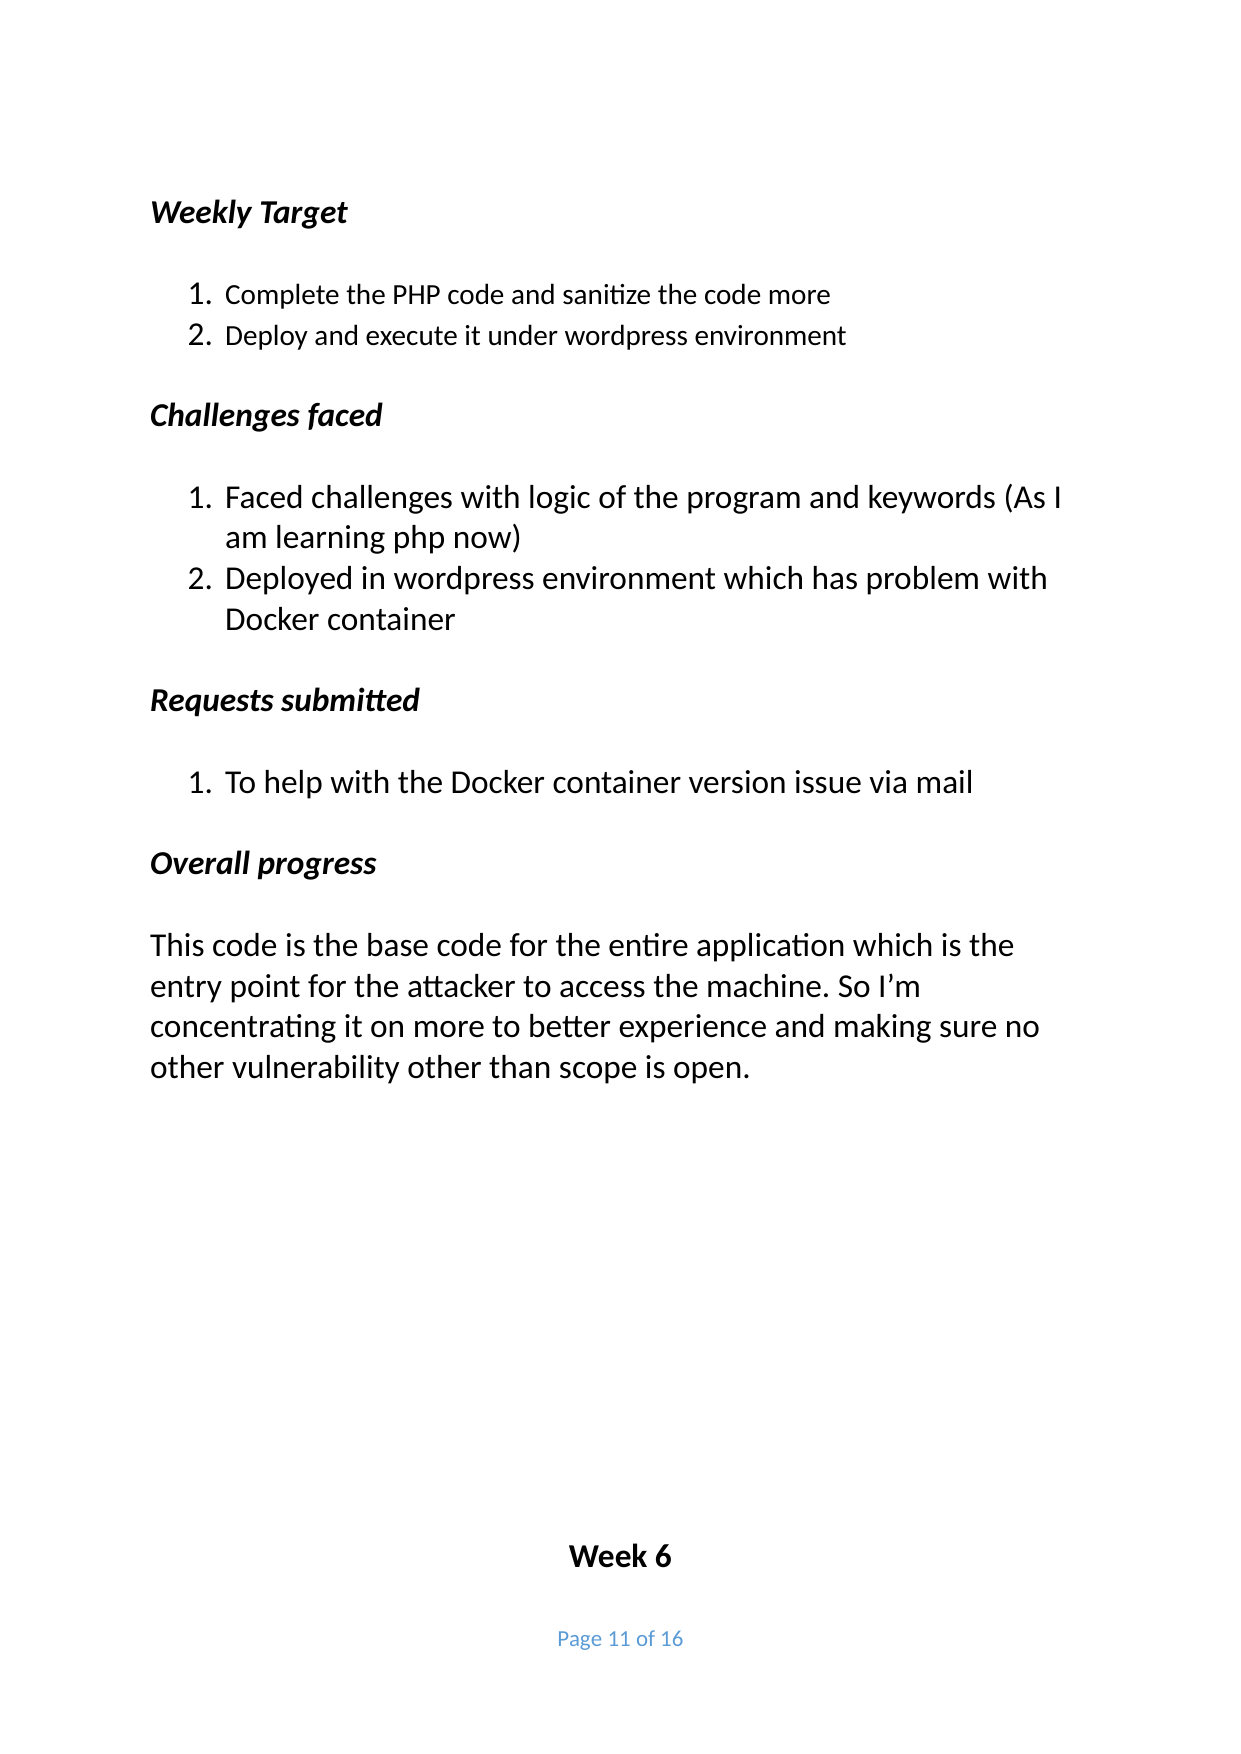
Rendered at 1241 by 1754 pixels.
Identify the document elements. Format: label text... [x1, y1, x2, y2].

text Weekly Target [150, 191, 1090, 231]
list Deployed in wordpress environment which has problem with Docker container [187, 557, 1090, 639]
list Complete the PHP code and sanitize the code more [187, 272, 1090, 313]
list Faced challenges with logic of the program and keywords (As I am learning php now) [187, 476, 1090, 557]
text Week 6 [150, 1535, 1090, 1576]
list Deploy and execute it under wordpress environment [187, 313, 1090, 354]
list To help with the Docker container version issue via mail [187, 761, 1090, 802]
text Overall progress [150, 842, 1090, 883]
text This code is the base code for the entire application which is the entry point for the attacker to access the machine. So I’m concentrating it on more to better experience and making sure no other vulnerability other than scope is open. [150, 924, 1090, 1087]
text Challenges faced [150, 394, 1090, 435]
text Requests submitted [150, 679, 1090, 720]
